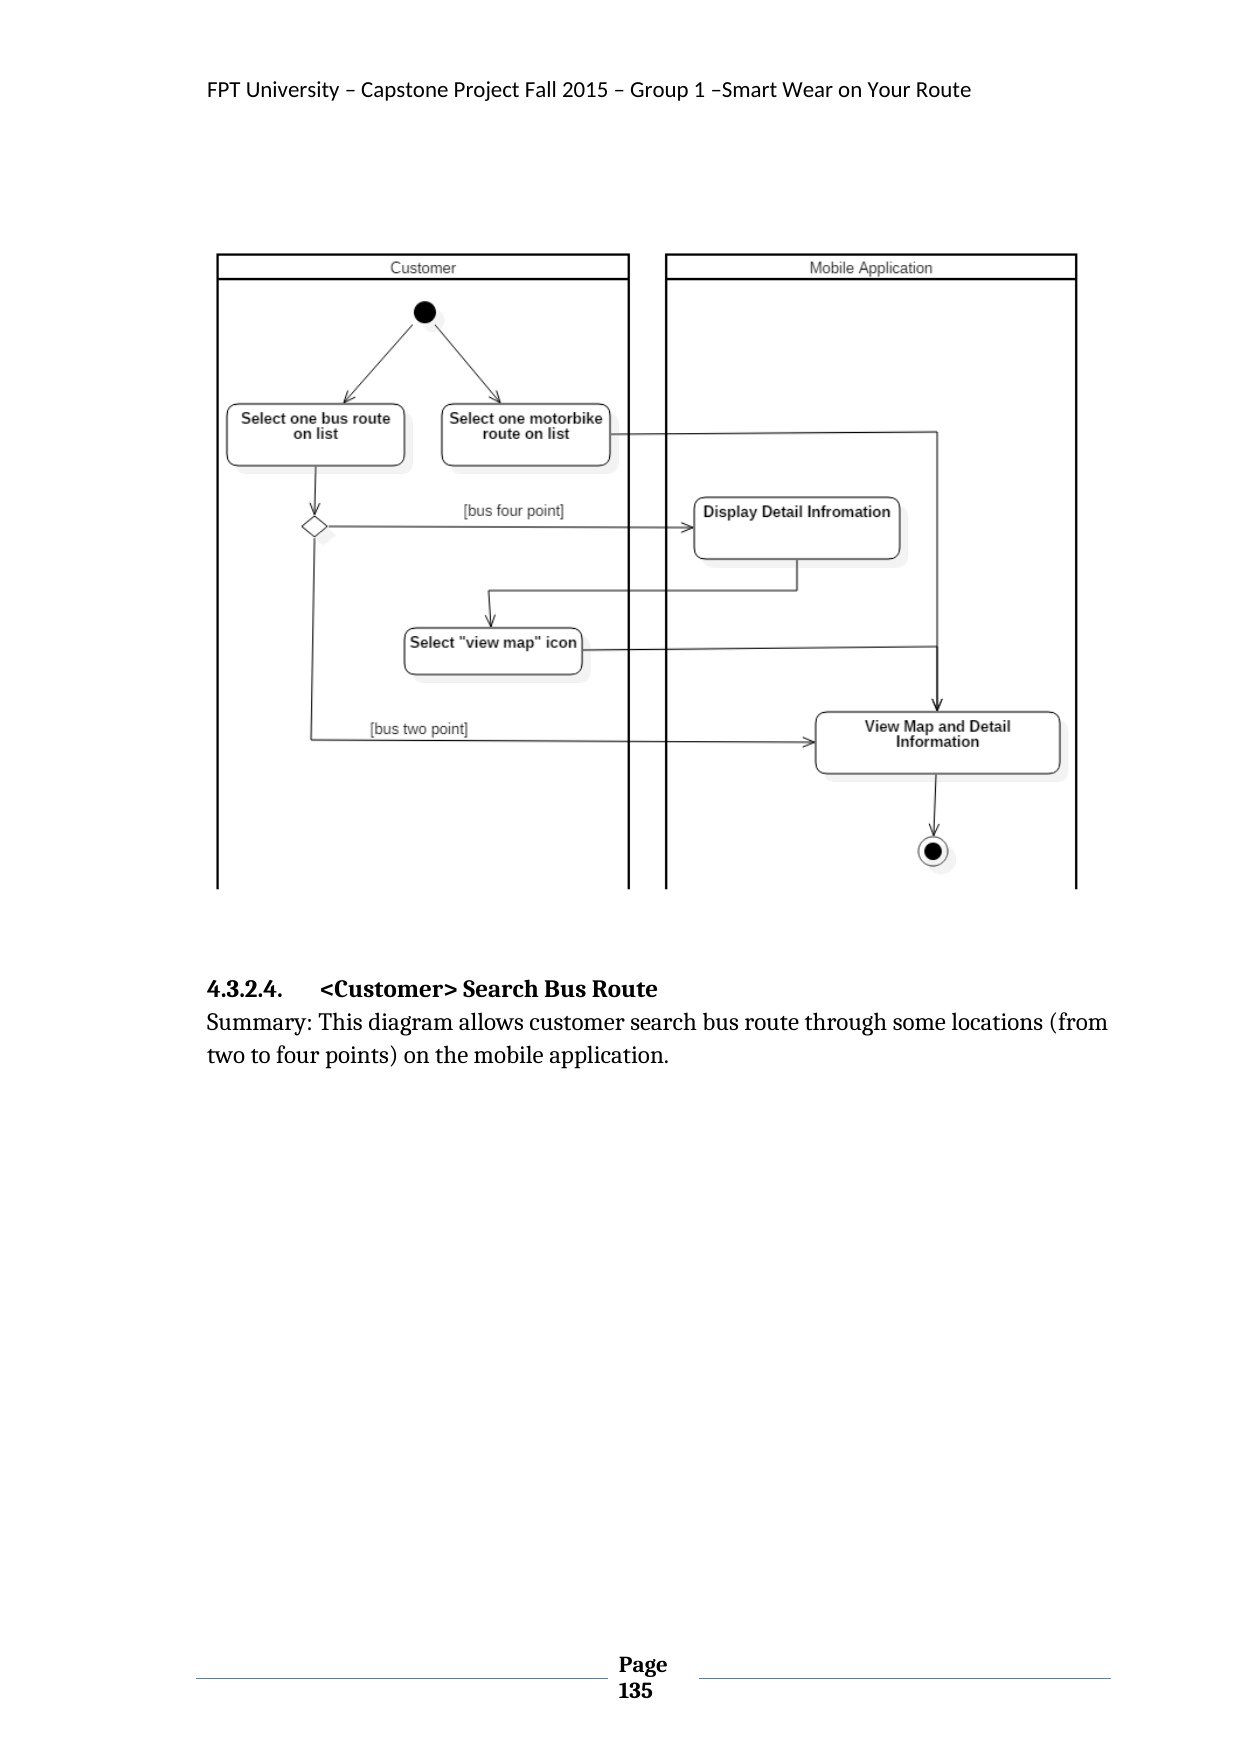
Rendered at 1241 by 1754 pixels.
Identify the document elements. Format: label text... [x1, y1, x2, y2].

subtitle <Customer> Search Bus Route [207, 975, 1122, 1004]
text Summary: This diagram allows customer search bus route through some locations (from two to four points) on the mobile application. [207, 1008, 1122, 1070]
picture [206, 243, 1123, 936]
